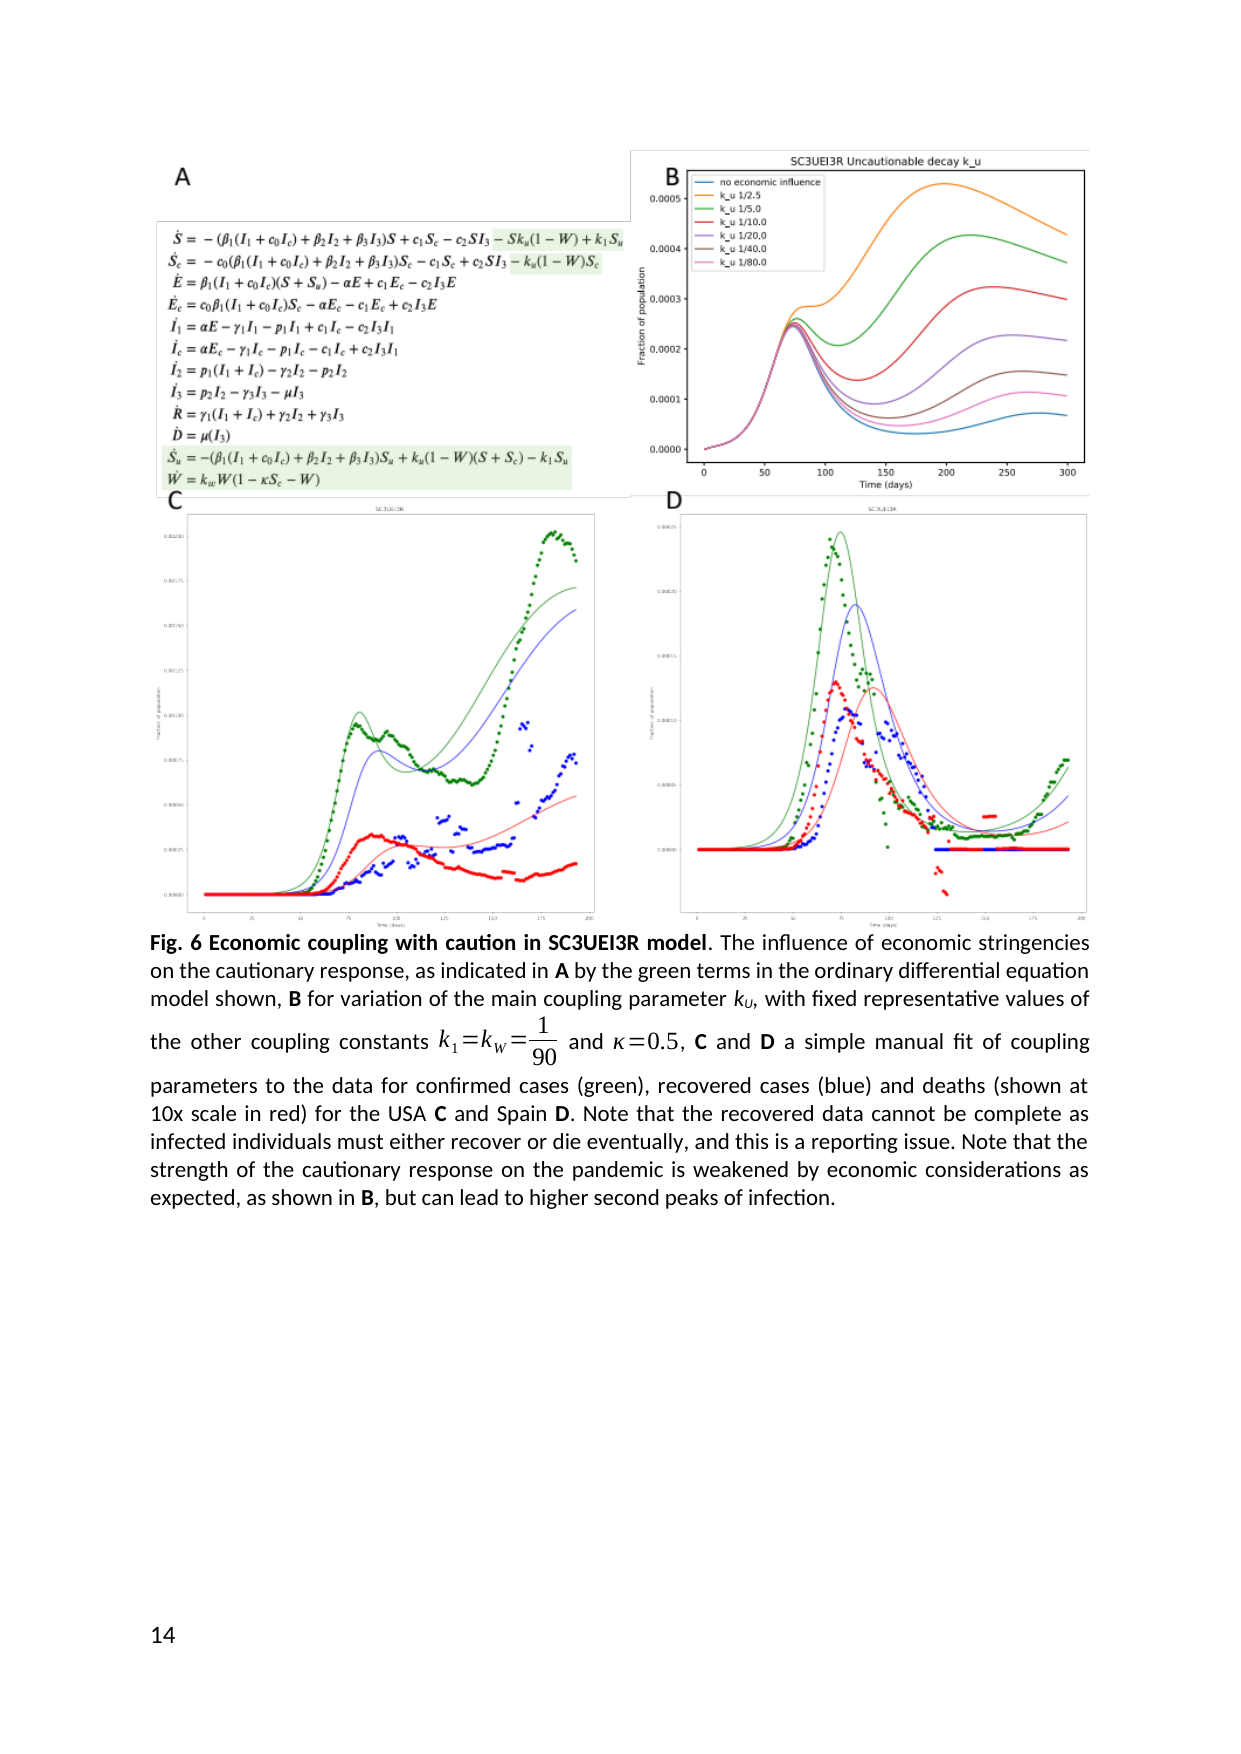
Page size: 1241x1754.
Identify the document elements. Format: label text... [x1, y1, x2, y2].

text Fig. 6 Economic coupling with caution in SC3UEI3R model. The influence of economic stringencies on the cautionary response, as indicated in A by the green terms in the ordinary differential equation model shown, B for variation of the main coupling parameter kU, with fixed representative values of the other coupling constants and , C and D a simple manual fit of coupling parameters to the data for confirmed cases (green), recovered cases (blue) and deaths (shown at 10x scale in red) for the USA C and Spain D. Note that the recovered data cannot be complete as infected individuals must either recover or die eventually, and this is a reporting issue. Note that the strength of the cautionary response on the pandemic is weakened by economic considerations as expected, as shown in B, but can lead to higher second peaks of infection. [150, 928, 1090, 1211]
